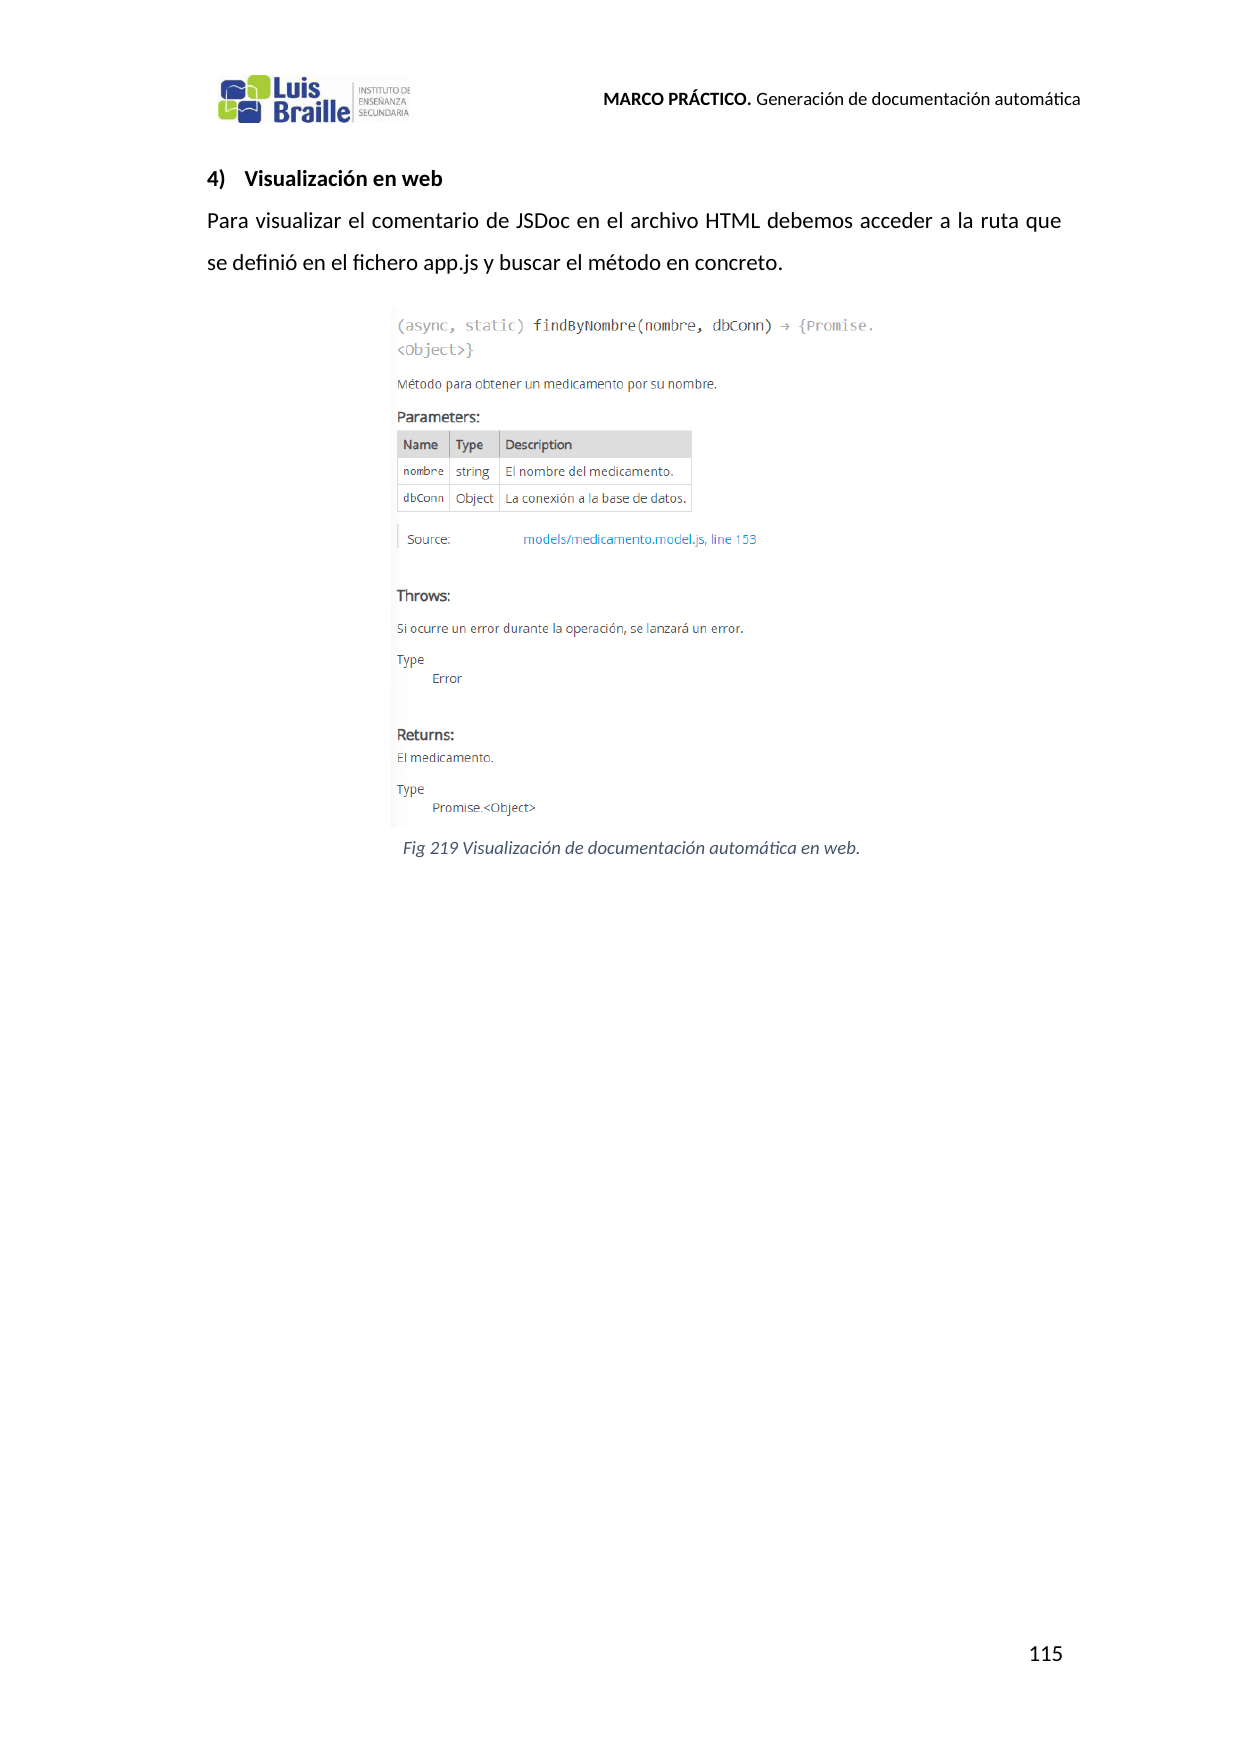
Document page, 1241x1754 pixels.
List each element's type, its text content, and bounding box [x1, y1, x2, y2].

text Para visualizar el comentario de JSDoc en el archivo HTML debemos acceder a la ruta que se definió en el fichero app.js y buscar el método en concreto. [207, 206, 1063, 276]
list Visualización en web [207, 164, 1063, 192]
picture [390, 306, 880, 828]
